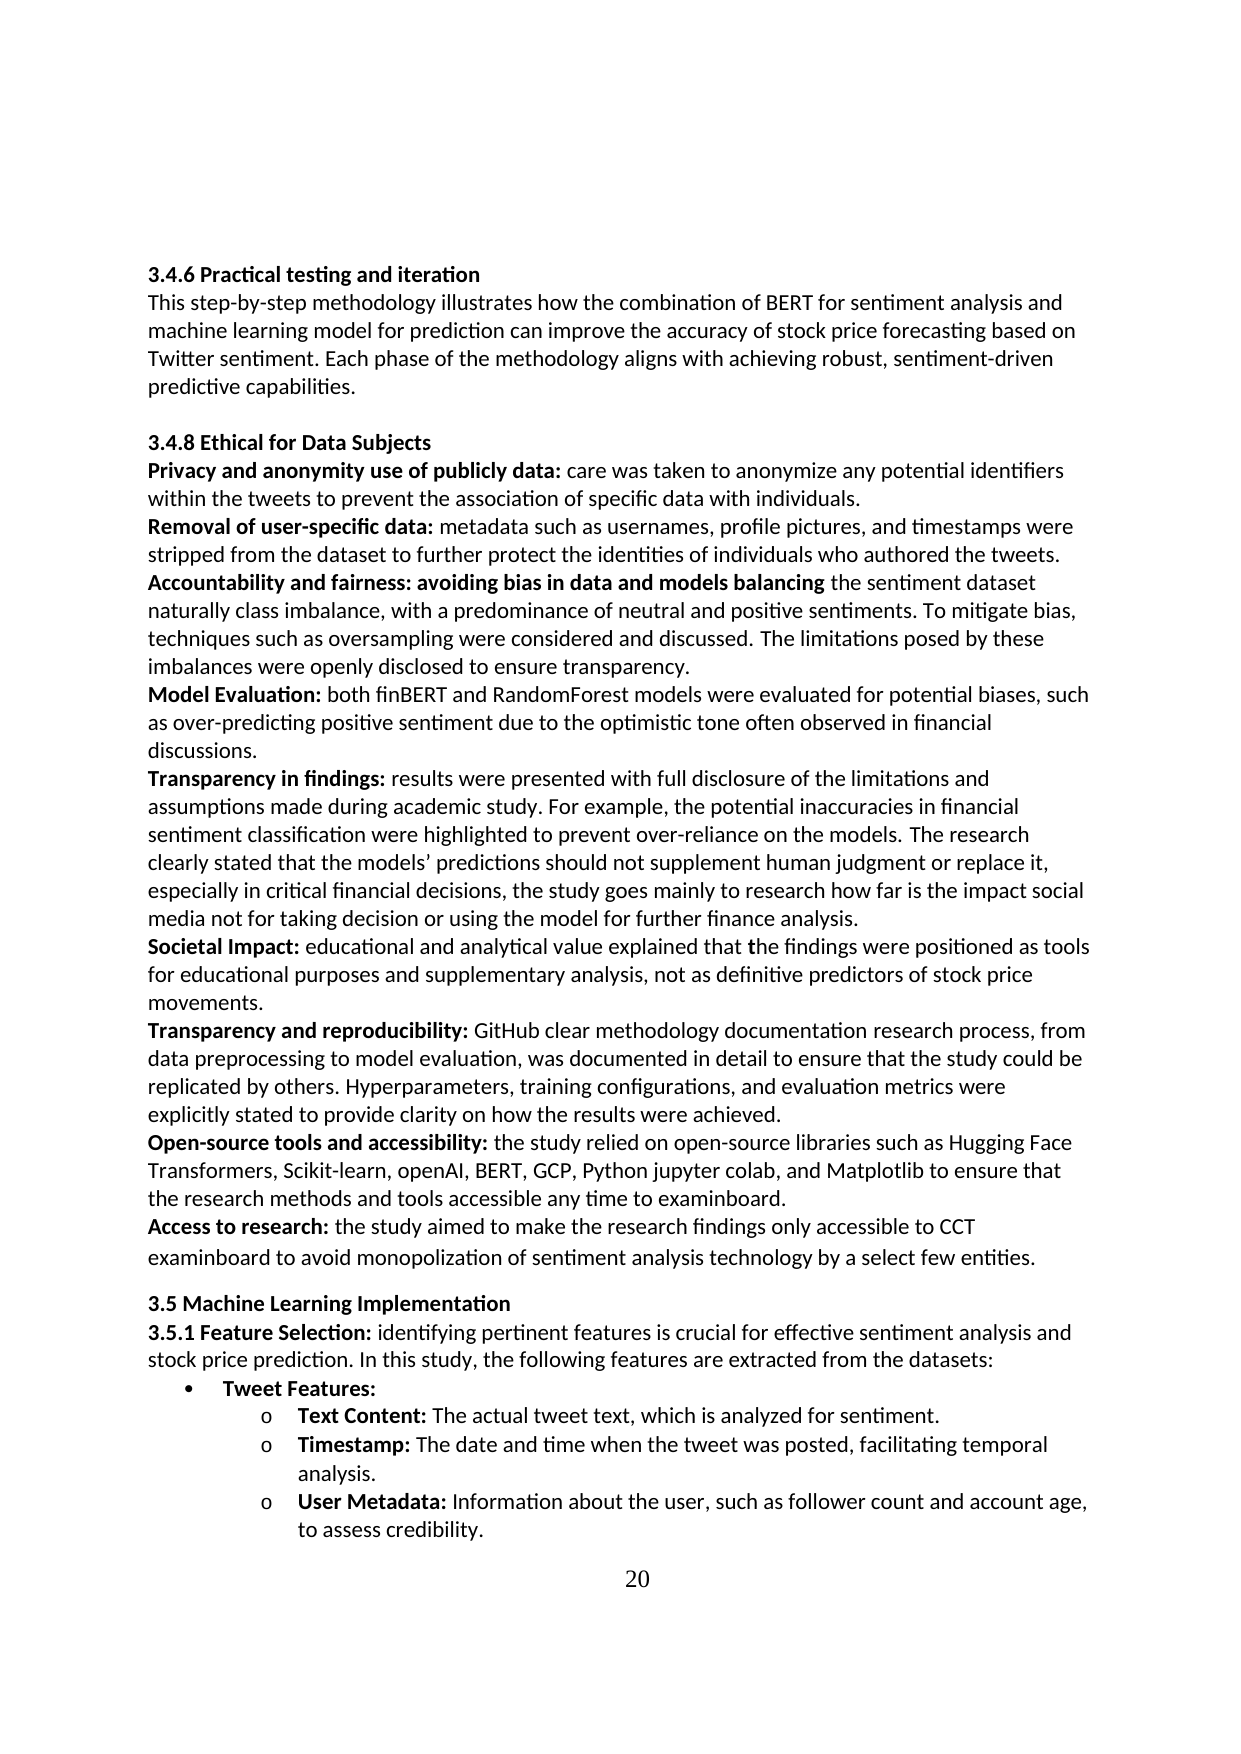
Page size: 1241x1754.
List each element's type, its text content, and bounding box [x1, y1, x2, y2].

text Model Evaluation: both finBERT and RandomForest models were evaluated for potential biases, such as over-predicting positive sentiment due to the optimistic tone often observed in financial discussions. [148, 680, 1092, 764]
text Privacy and anonymity use of publicly data: care was taken to anonymize any potential identifiers within the tweets to prevent the association of specific data with individuals. [148, 456, 1092, 512]
text Transparency and reproducibility: GitHub clear methodology documentation research process, from data preprocessing to model evaluation, was documented in detail to ensure that the study could be replicated by others. Hyperparameters, training configurations, and evaluation metrics were explicitly stated to provide clarity on how the results were achieved. [148, 1016, 1092, 1128]
text 3.5.1 Feature Selection: identifying pertinent features is crucial for effective sentiment analysis and stock price prediction. In this study, the following features are extracted from the datasets: [148, 1318, 1092, 1374]
text Access to research: the study aimed to make the research findings only accessible to CCT examinboard to avoid monopolization of sentiment analysis technology by a select few entities. [148, 1212, 1092, 1271]
list Timestamp: The date and time when the tweet was posted, facilitating temporal analysis. [260, 1430, 1092, 1487]
text 3.5 Machine Learning Implementation [148, 1289, 1092, 1318]
text Accountability and fairness: avoiding bias in data and models balancing the sentiment dataset naturally class imbalance, with a predominance of neutral and positive sentiments. To mitigate bias, techniques such as oversampling were considered and discussed. The limitations posed by these imbalances were openly disclosed to ensure transparency. [148, 568, 1092, 680]
list Text Content: The actual tweet text, which is analyzed for sentiment. [260, 1402, 1092, 1430]
text This step-by-step methodology illustrates how the combination of BERT for sentiment analysis and machine learning model for prediction can improve the accuracy of stock price forecasting based on Twitter sentiment. Each phase of the methodology aligns with achieving robust, sentiment-driven predictive capabilities. [148, 288, 1092, 400]
list User Metadata: Information about the user, such as follower count and account age, to assess credibility. [260, 1487, 1092, 1543]
list Tweet Features: [185, 1374, 1092, 1402]
text Transparency in findings: results were presented with full disclosure of the limitations and assumptions made during academic study. For example, the potential inaccuracies in financial sentiment classification were highlighted to prevent over-reliance on the models. The research clearly stated that the models’ predictions should not supplement human judgment or replace it, especially in critical financial decisions, the study goes mainly to research how far is the impact social media not for taking decision or using the model for further finance analysis. [148, 764, 1092, 932]
text 3.4.6 Practical testing and iteration [148, 260, 1092, 288]
text Societal Impact: educational and analytical value explained that the findings were positioned as tools for educational purposes and supplementary analysis, not as definitive predictors of stock price movements. [148, 932, 1092, 1016]
text Open-source tools and accessibility: the study relied on open-source libraries such as Hugging Face Transformers, Scikit-learn, openAI, BERT, GCP, Python jupyter colab, and Matplotlib to ensure that the research methods and tools accessible any time to examinboard. [148, 1128, 1092, 1212]
text 3.4.8 Ethical for Data Subjects [148, 428, 1092, 456]
text Removal of user-specific data: metadata such as usernames, profile pictures, and timestamps were stripped from the dataset to further protect the identities of individuals who authored the tweets. [148, 512, 1092, 568]
